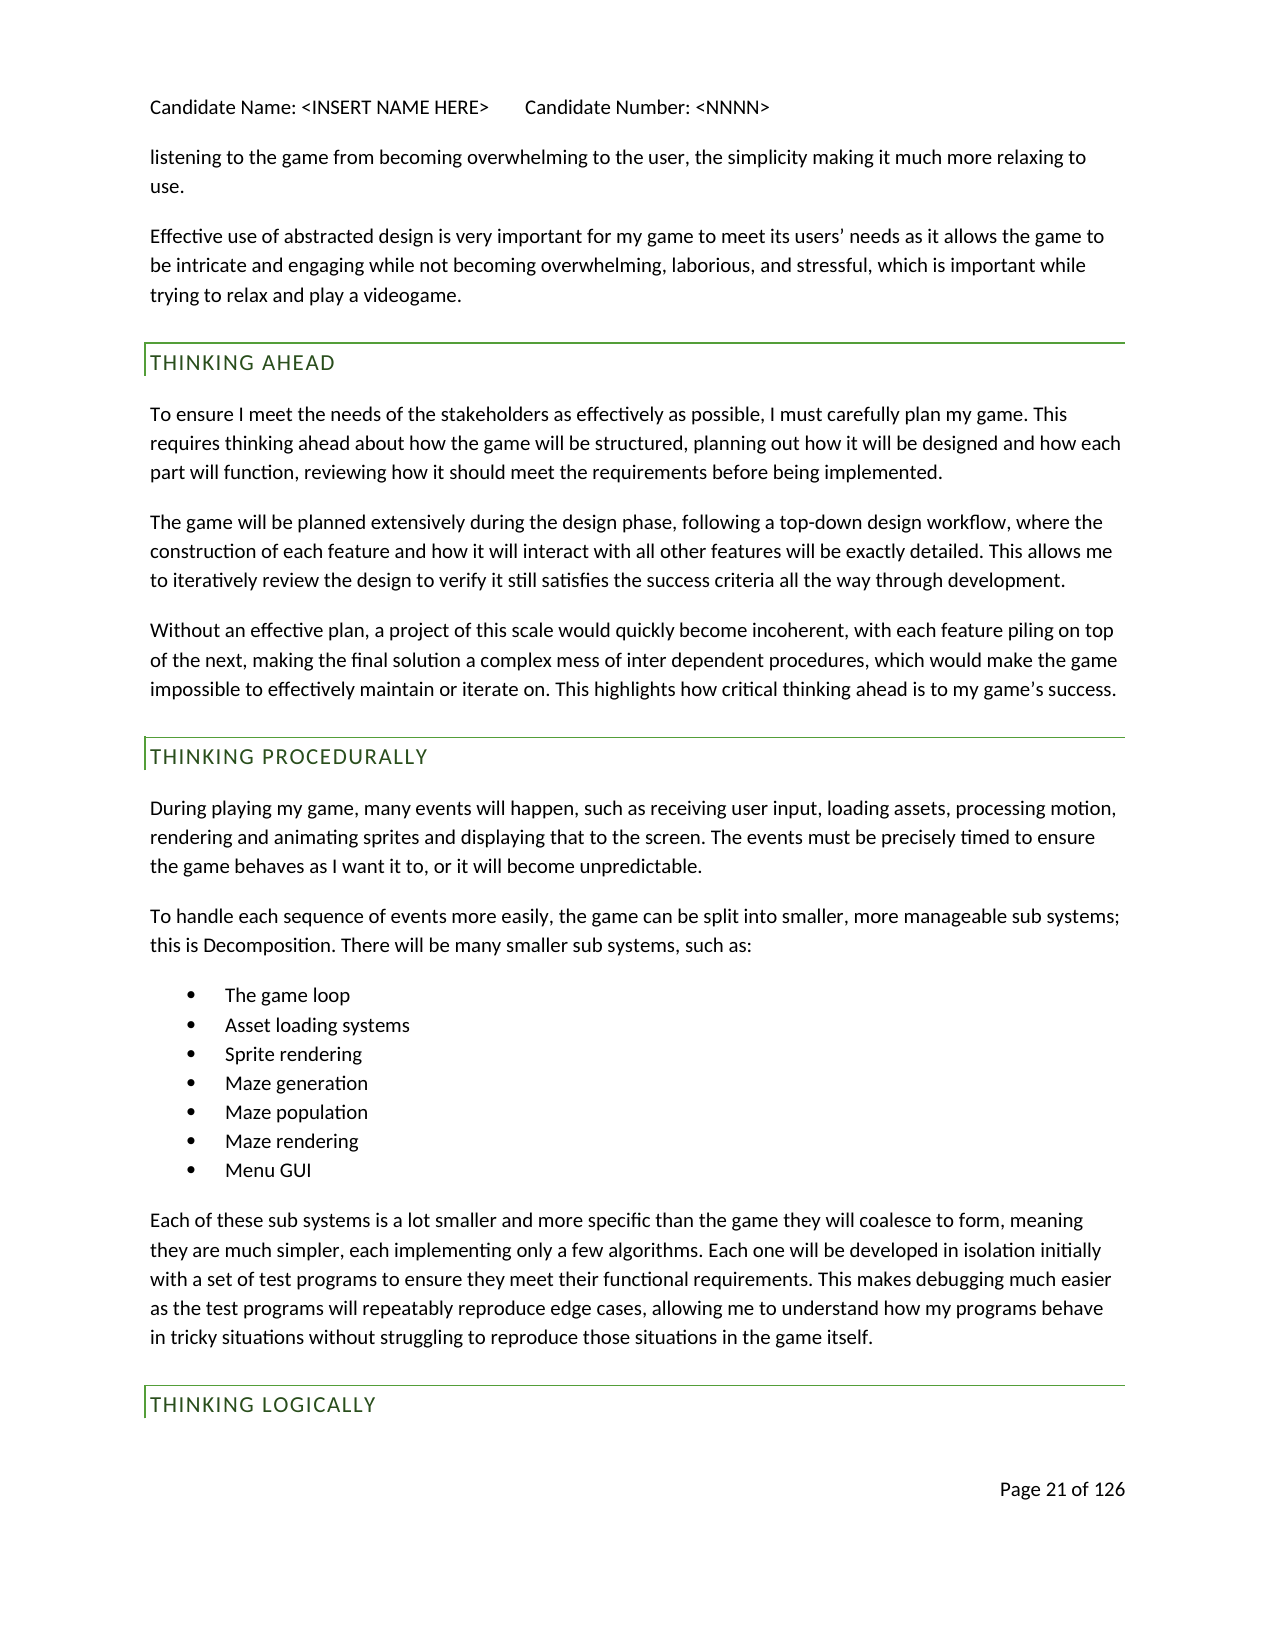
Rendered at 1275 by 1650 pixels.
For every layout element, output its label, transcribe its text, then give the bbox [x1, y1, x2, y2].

text The game will be planned extensively during the design phase, following a top-down design workflow, where the construction of each feature and how it will interact with all other features will be exactly detailed. This allows me to iteratively review the design to verify it still satisfies the success criteria all the way through development. [150, 509, 1125, 593]
subtitle Thinking Ahead [146, 344, 1125, 376]
text During playing my game, many events will happen, such as receiving user input, loading assets, processing motion, rendering and animating sprites and displaying that to the screen. The events must be precisely timed to ensure the game behaves as I want it to, or it will become unpredictable. [150, 795, 1125, 879]
list Maze population [187, 1099, 1125, 1125]
list Asset loading systems [187, 1012, 1125, 1037]
text Each of these sub systems is a lot smaller and more specific than the game they will coalesce to form, meaning they are much simpler, each implementing only a few algorithms. Each one will be developed in isolation initially with a set of test programs to ensure they meet their functional requirements. This makes debugging much easier as the test programs will repeatably reproduce edge cases, allowing me to understand how my programs behave in tricky situations without struggling to reproduce those situations in the game itself. [150, 1208, 1125, 1350]
list Maze generation [187, 1070, 1125, 1096]
text Effective use of abstracted design is very important for my game to meet its users’ needs as it allows the game to be intricate and engaging while not becoming overwhelming, laborious, and stressful, which is important while trying to relax and play a videogame. [150, 223, 1125, 307]
subtitle Thinking Logically [146, 1386, 1125, 1418]
list Maze rendering [187, 1128, 1125, 1154]
subtitle Thinking Procedurally [146, 738, 1125, 770]
list Menu GUI [187, 1158, 1125, 1183]
text Without an effective plan, a project of this scale would quickly become incoherent, with each feature piling on top of the next, making the final solution a complex mess of inter dependent procedures, which would make the game impossible to effectively maintain or iterate on. This highlights how critical thinking ahead is to my game’s success. [150, 618, 1125, 701]
text To ensure I meet the needs of the stakeholders as effectively as possible, I must carefully plan my game. This requires thinking ahead about how the game will be structured, planning out how it will be designed and how each part will function, reviewing how it should meet the requirements before being implemented. [150, 401, 1125, 485]
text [150, 144, 1125, 199]
list Sprite rendering [187, 1041, 1125, 1066]
list The game loop [187, 983, 1125, 1008]
text To handle each sequence of events more easily, the game can be split into smaller, more manageable sub systems; this is Decomposition. There will be many smaller sub systems, such as: [150, 903, 1125, 958]
